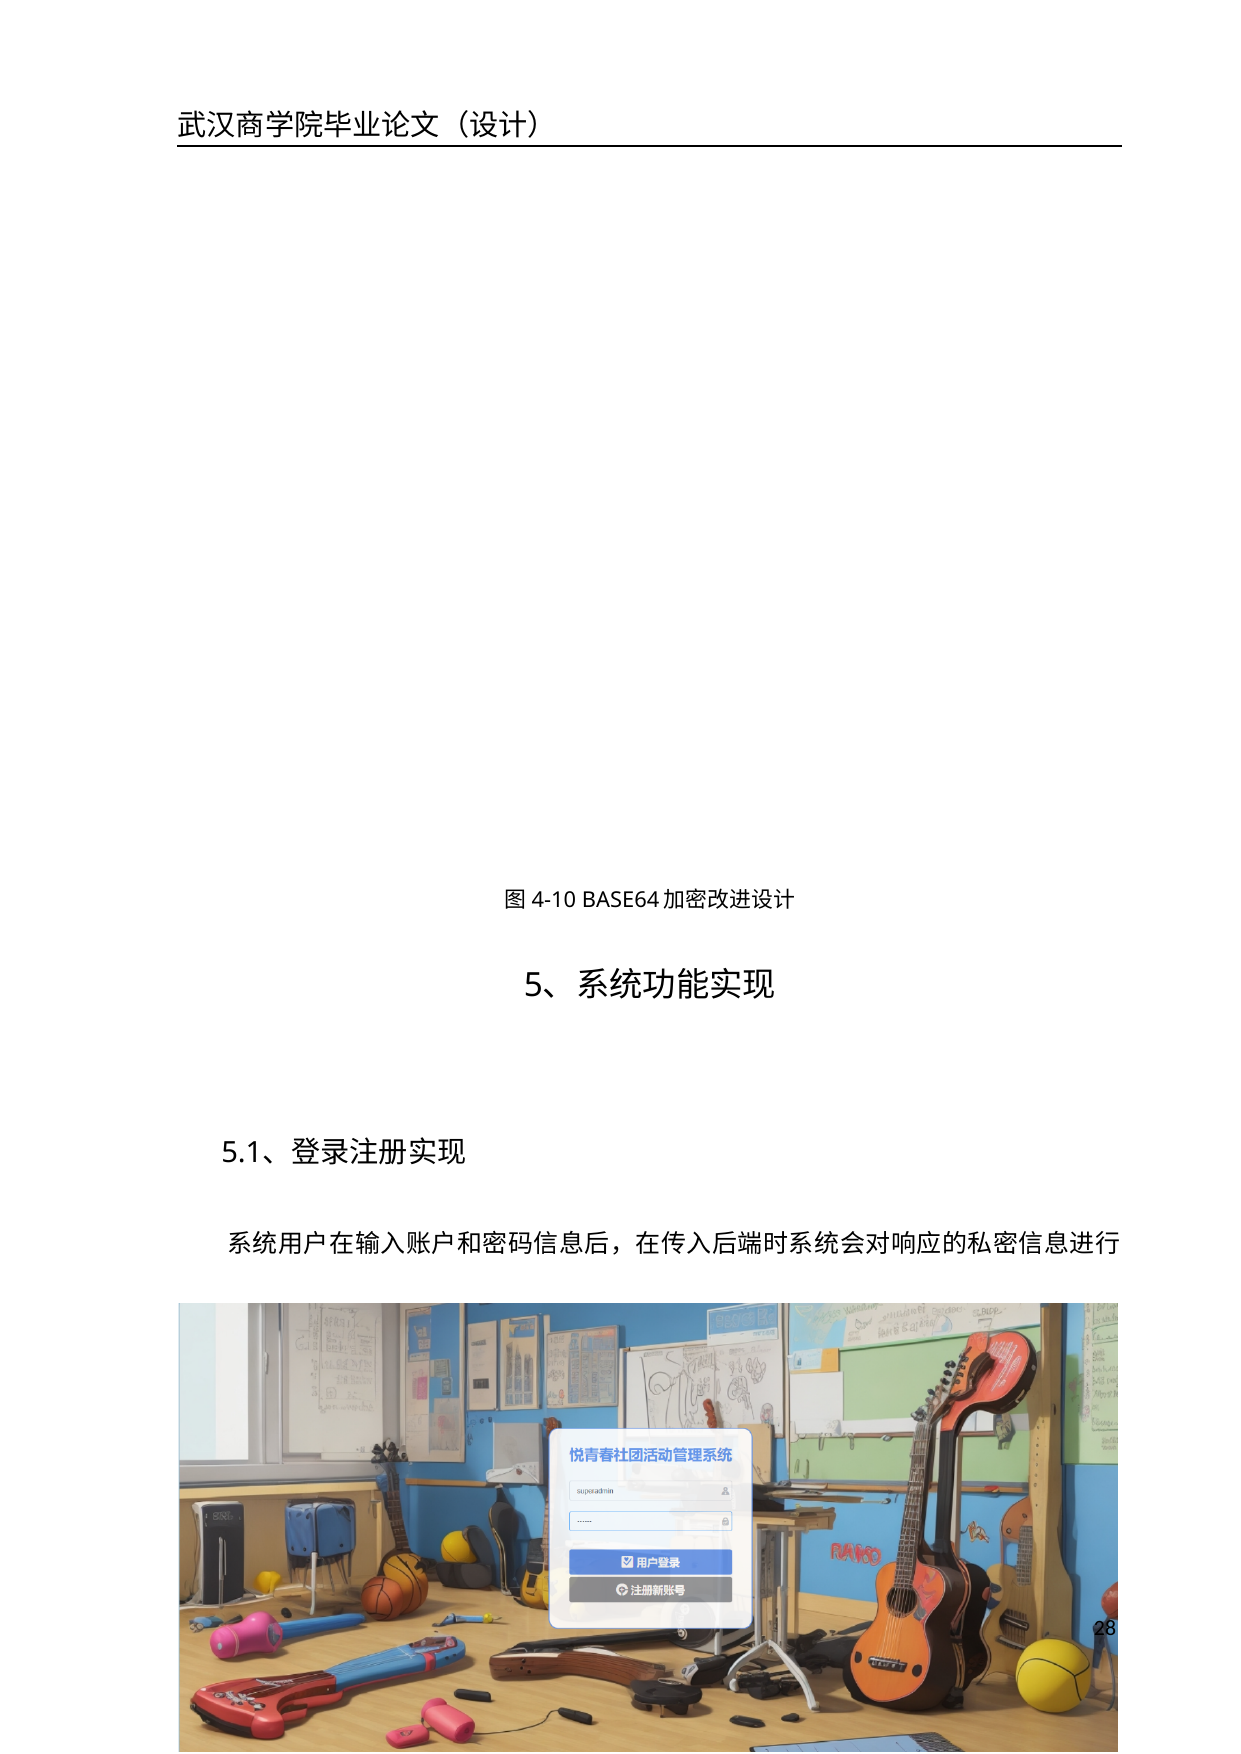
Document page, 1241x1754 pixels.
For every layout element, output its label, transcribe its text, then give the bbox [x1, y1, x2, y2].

subtitle 5、系统功能实现 [177, 950, 1122, 1015]
text 图 4-10 BASE64加密改进设计 [177, 882, 1122, 914]
picture [177, 1303, 1117, 1751]
subtitle 5.1、登录注册实现 [221, 1117, 1122, 1182]
